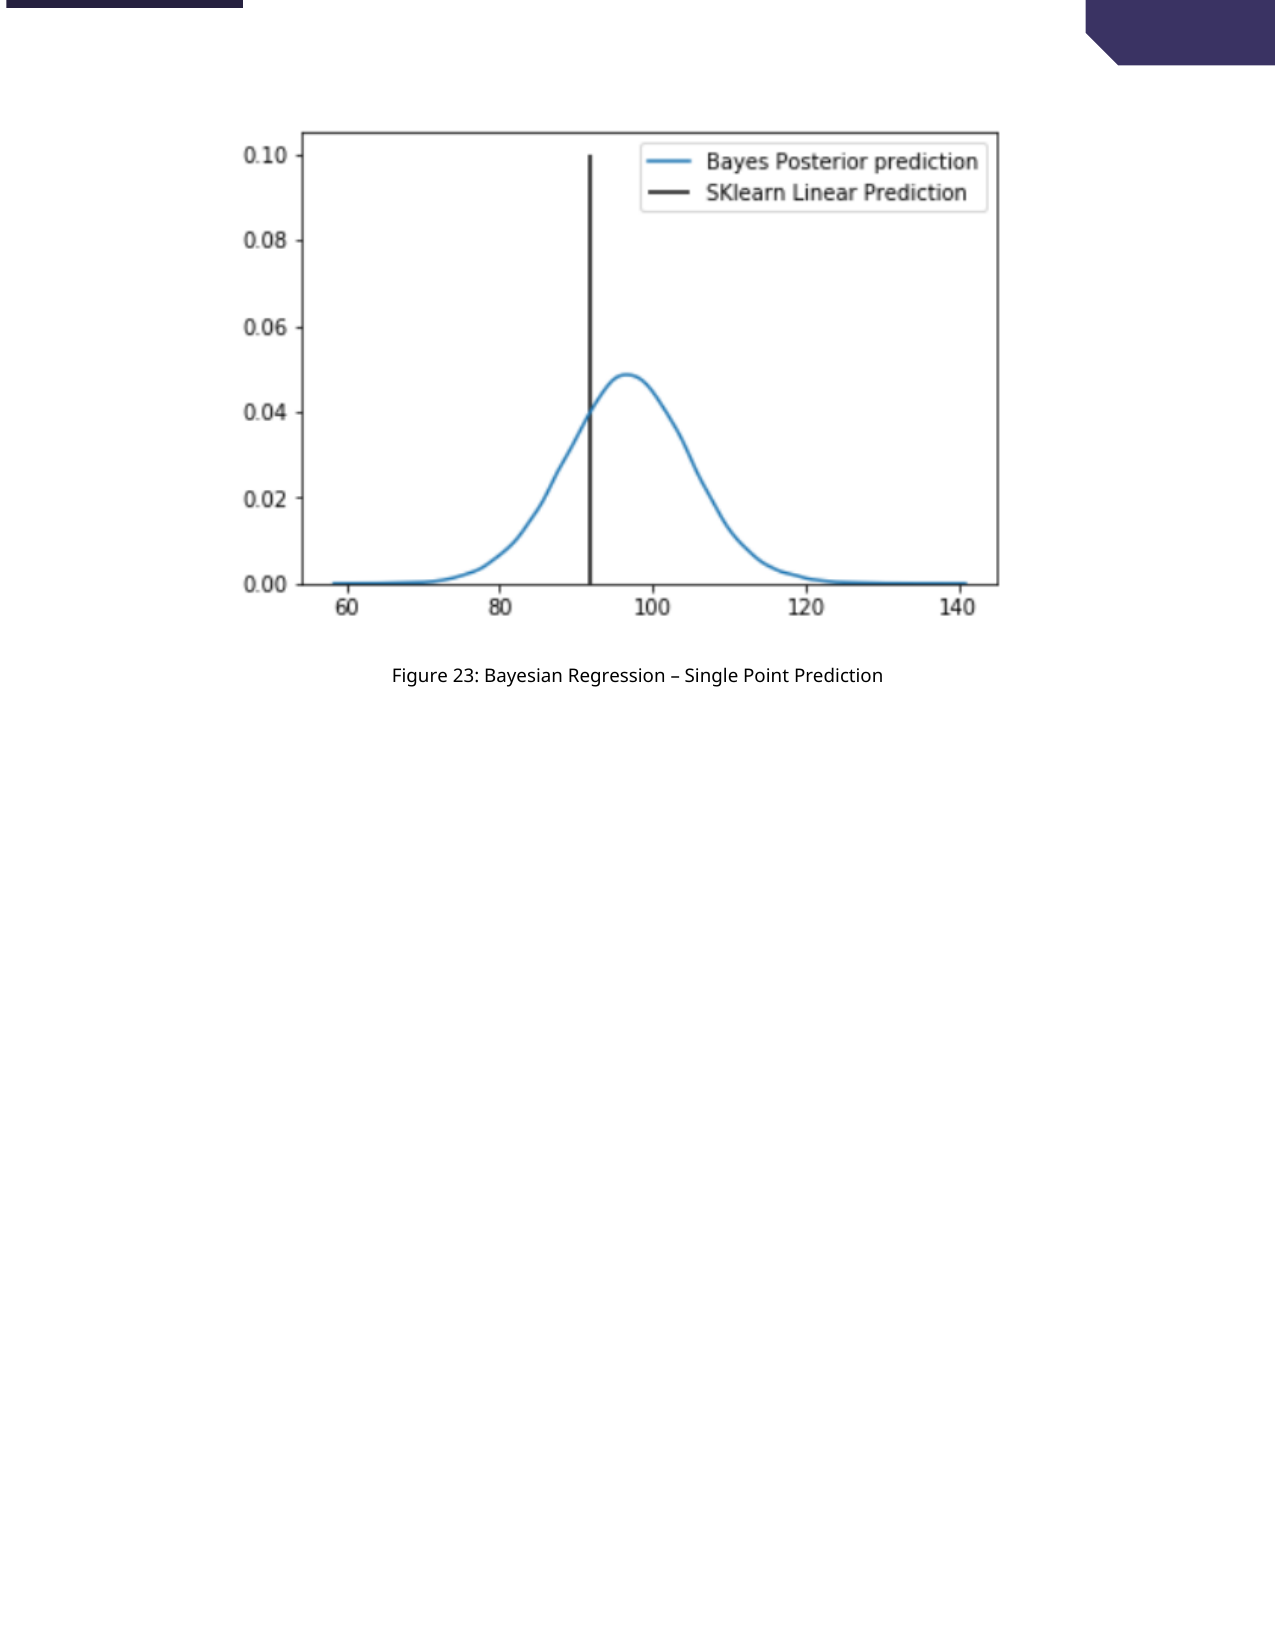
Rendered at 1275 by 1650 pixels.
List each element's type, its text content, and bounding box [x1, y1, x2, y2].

picture [209, 110, 1066, 646]
text Figure 23: Bayesian Regression – Single Point Prediction [120, 662, 1155, 688]
